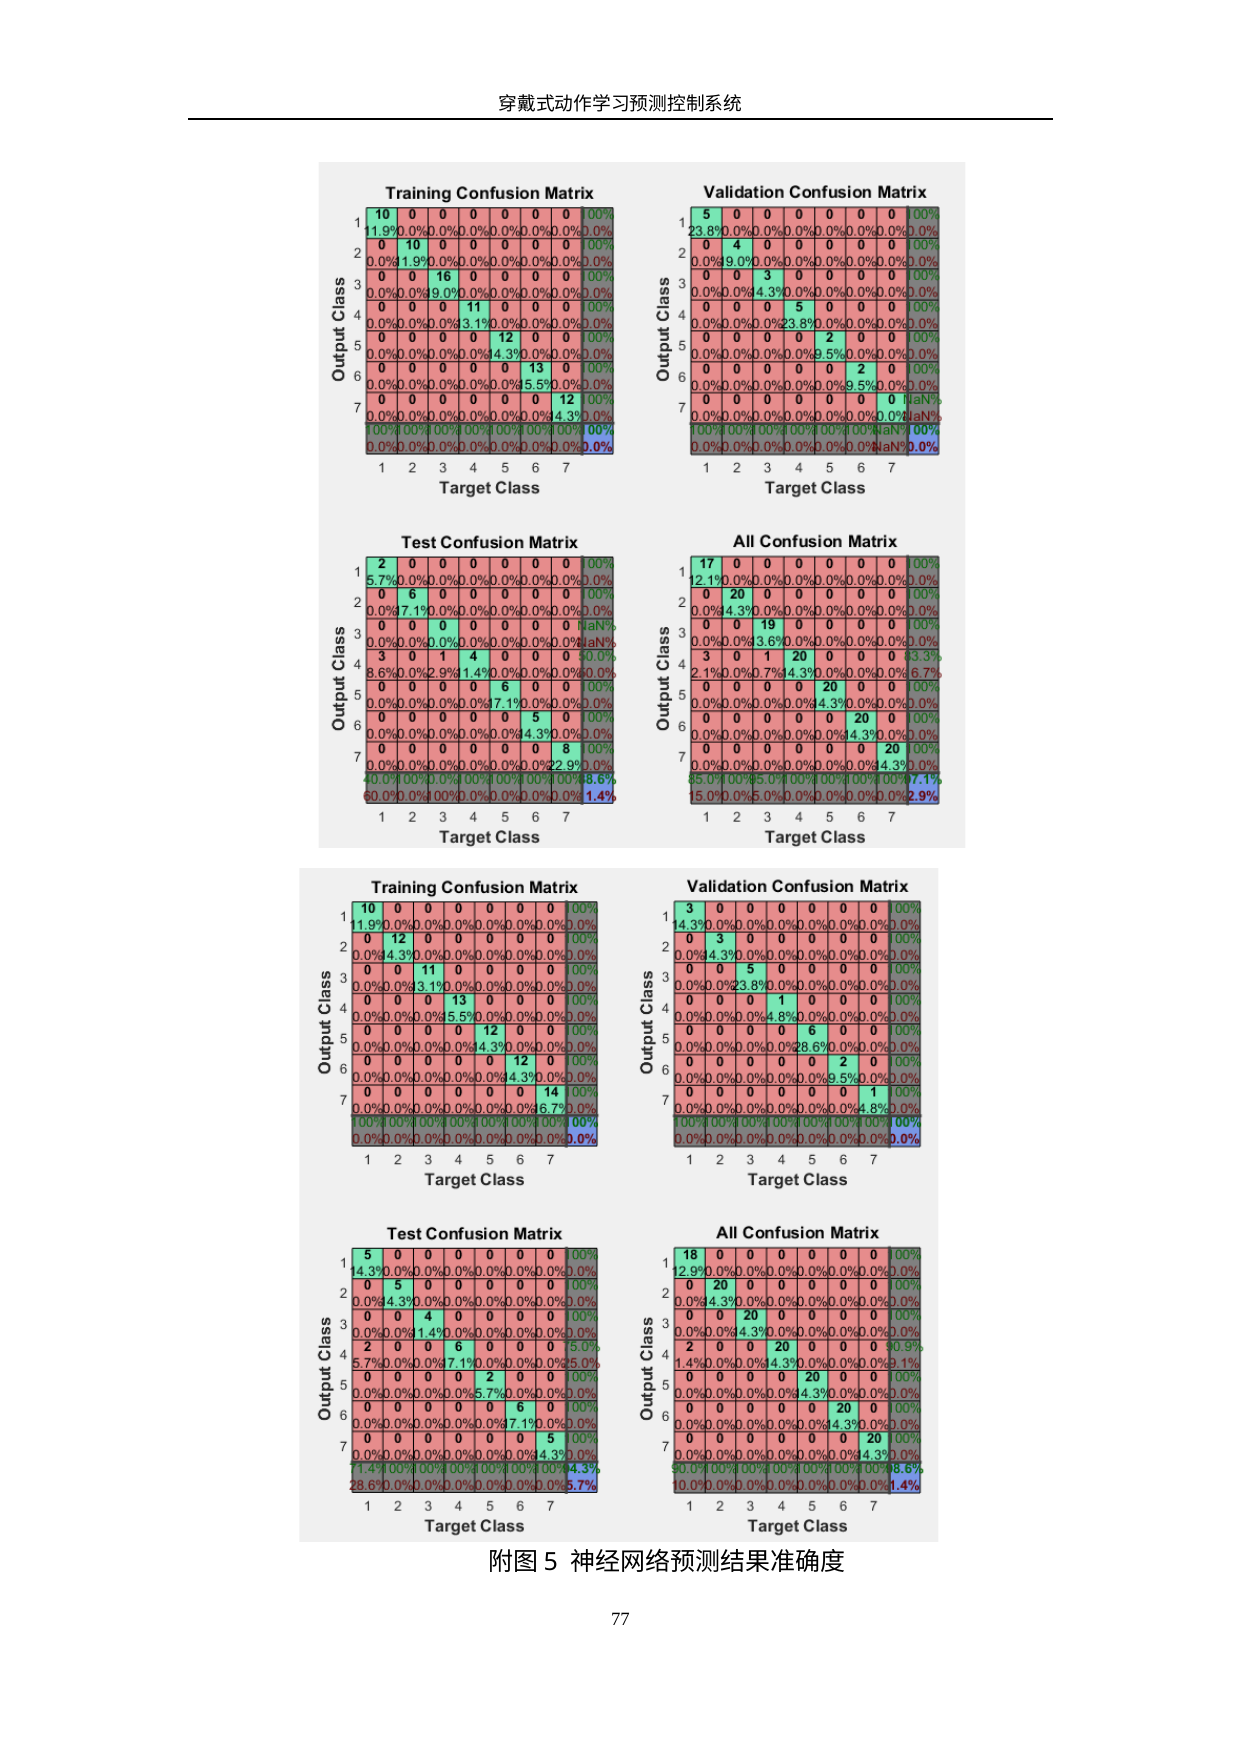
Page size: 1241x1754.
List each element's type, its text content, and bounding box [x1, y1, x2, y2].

text 附图5 神经网络预测结果准确度 [231, 1527, 1053, 1592]
picture [318, 162, 966, 848]
picture [299, 868, 939, 1542]
